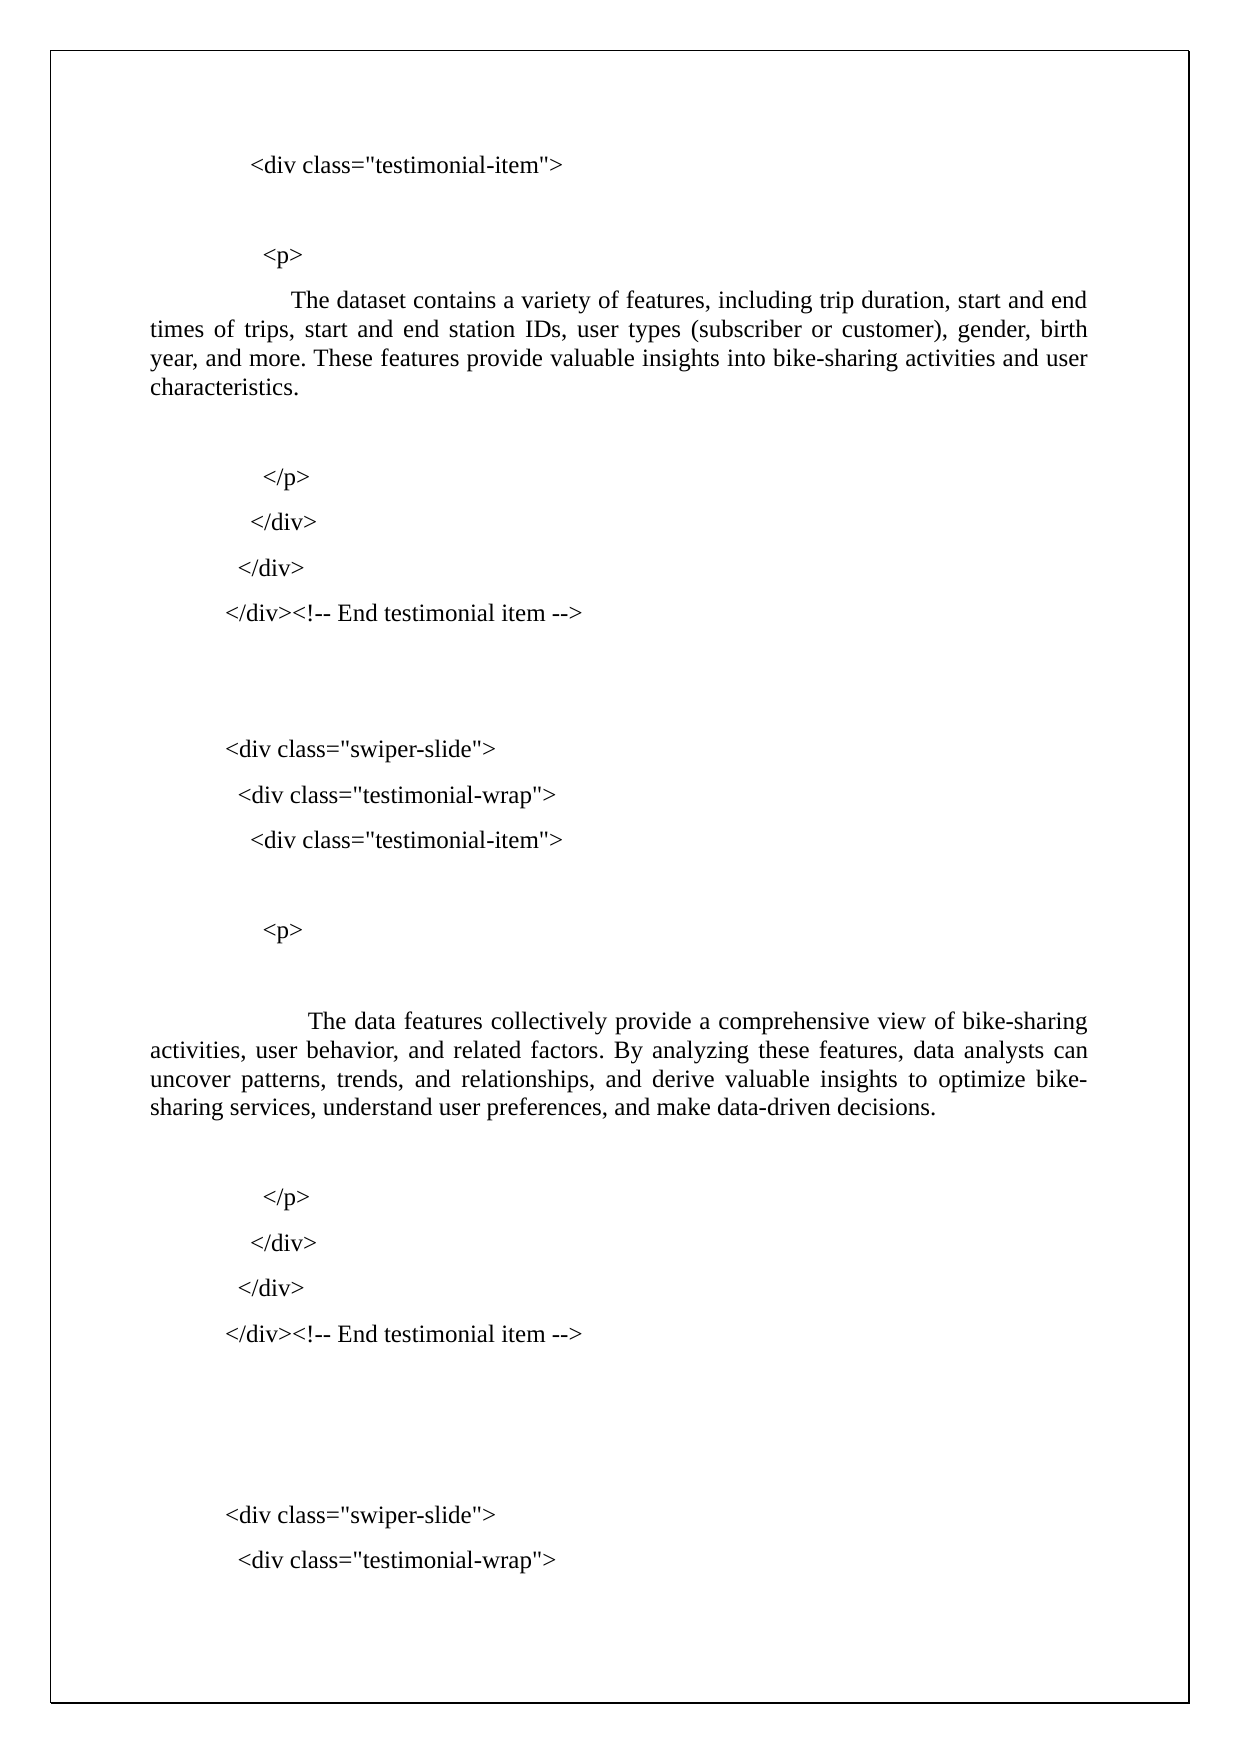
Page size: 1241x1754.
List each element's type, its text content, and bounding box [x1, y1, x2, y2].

text <div class="swiper-slide"> [150, 1500, 1089, 1528]
text The dataset contains a variety of features, including trip duration, start and end times of trips, start and end station IDs, user types (subscriber or customer), gender, birth year, and more. These features provide valuable insights into bike-sharing activities and user characteristics. [150, 286, 1089, 401]
text <div class="swiper-slide"> [150, 734, 1089, 763]
text </div> [150, 507, 1089, 536]
text </div> [150, 1228, 1089, 1257]
text <div class="testimonial-item"> [150, 150, 1089, 179]
text </div> [150, 1273, 1089, 1302]
text </div><!-- End testimonial item --> [150, 598, 1089, 627]
text <p> [150, 915, 1089, 944]
text The data features collectively provide a comprehensive view of bike-sharing activities, user behavior, and related factors. By analyzing these features, data analysts can uncover patterns, trends, and relationships, and derive valuable insights to optimize bike-sharing services, understand user preferences, and make data-driven decisions. [150, 1006, 1089, 1121]
text </div><!-- End testimonial item --> [150, 1319, 1089, 1347]
text </p> [150, 462, 1089, 491]
text <div class="testimonial-item"> [150, 825, 1089, 854]
text </div> [150, 553, 1089, 581]
text <div class="testimonial-wrap"> [150, 780, 1089, 808]
text <p> [150, 240, 1089, 269]
text <div class="testimonial-wrap"> [150, 1545, 1089, 1574]
text </p> [150, 1182, 1089, 1211]
